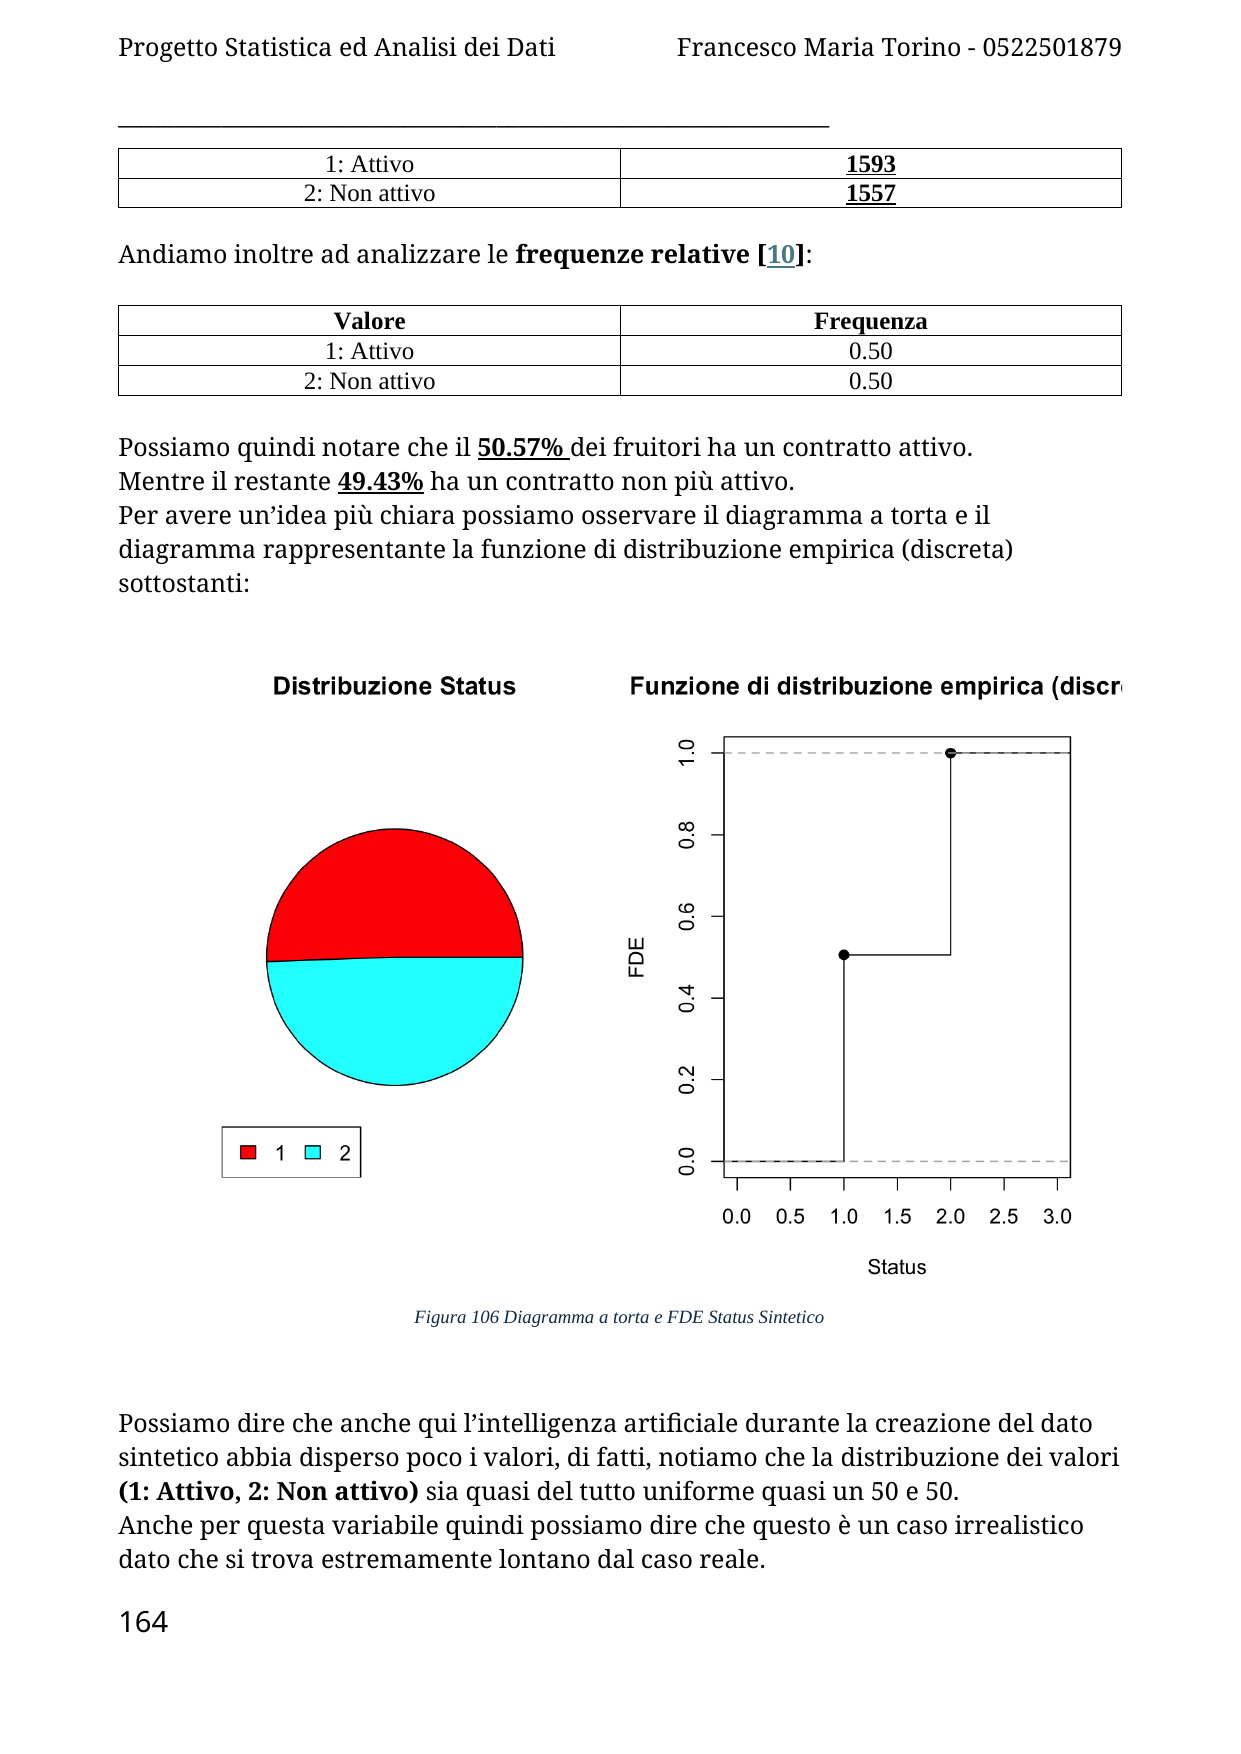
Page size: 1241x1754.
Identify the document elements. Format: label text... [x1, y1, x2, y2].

picture [118, 633, 1123, 1306]
table_cell 0.50 [621, 336, 1121, 365]
text Mentre il restante 49.43% ha un contratto non più attivo. [118, 464, 1122, 498]
table_header Valore [119, 306, 620, 335]
table_header Frequenza [621, 306, 1121, 335]
table_cell 2: Non attivo [119, 366, 620, 394]
table_cell 1557 [621, 179, 1121, 207]
table_cell 1593 [621, 149, 1121, 177]
text Andiamo inoltre ad analizzare le frequenze relative [10]: [118, 237, 1122, 271]
text Per avere un’idea più chiara possiamo osservare il diagramma a torta e il diagramma rappresentante la funzione di distribuzione empirica (discreta) sottostanti: [118, 498, 1122, 600]
table_cell 1: Attivo [119, 336, 620, 365]
table_cell 2: Non attivo [119, 179, 620, 207]
text Possiamo dire che anche qui l’intelligenza artificiale durante la creazione del dato sintetico abbia disperso poco i valori, di fatti, notiamo che la distribuzione dei valori (1: Attivo, 2: Non attivo) sia quasi del tutto uniforme quasi un 50 e 50. [118, 1406, 1122, 1508]
text Figura Diagramma a torta e FDE Status Sintetico [118, 1306, 1122, 1327]
table_cell 0.50 [621, 366, 1121, 394]
text Possiamo quindi notare che il 50.57% dei fruitori ha un contratto attivo. [118, 429, 1122, 464]
text Anche per questa variabile quindi possiamo dire che questo è un caso irrealistico dato che si trova estremamente lontano dal caso reale. [118, 1508, 1122, 1576]
table_cell 1: Attivo [119, 149, 620, 177]
